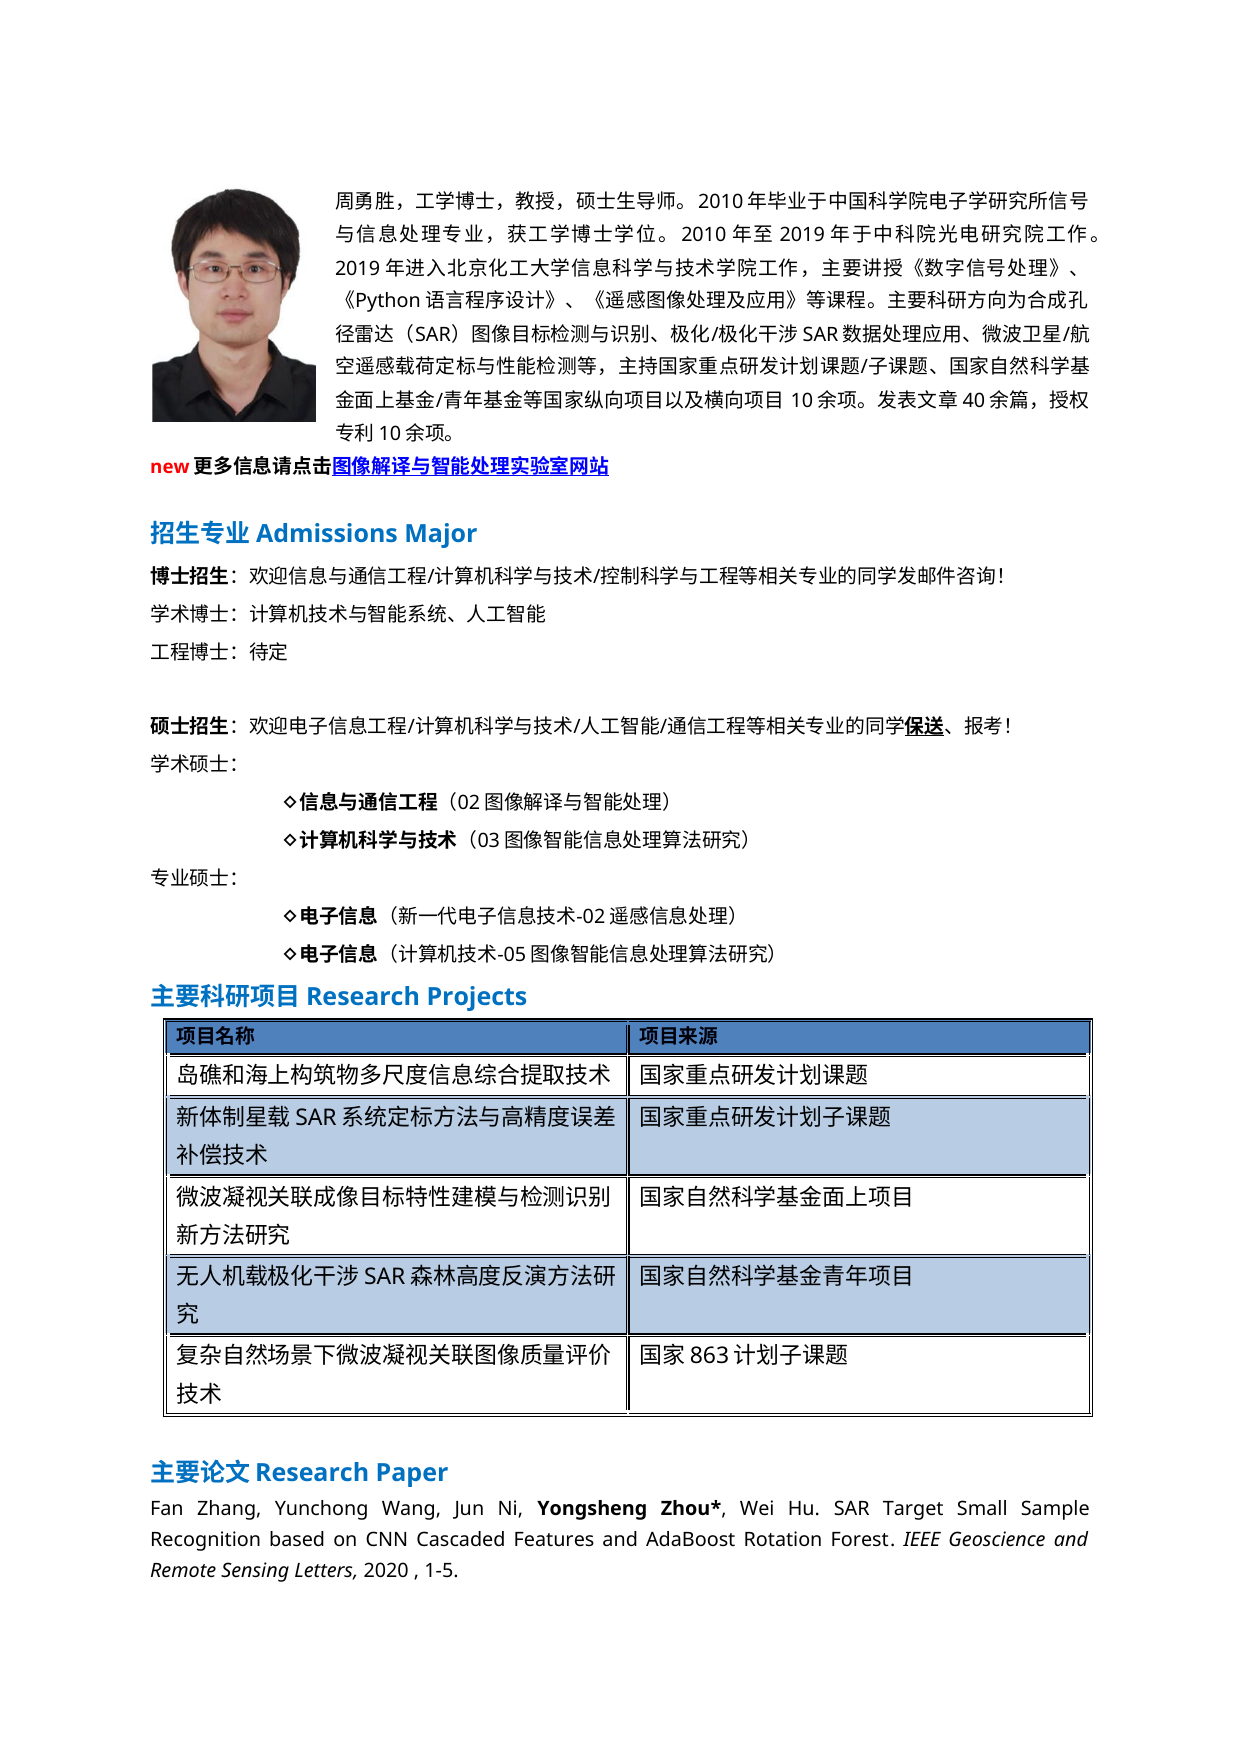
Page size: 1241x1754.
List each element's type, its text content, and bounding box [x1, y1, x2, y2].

picture [152, 176, 316, 422]
table_cell 国家重点研发计划子课题 [628, 1095, 1091, 1174]
table_cell 国家重点研发计划课题 [628, 1053, 1091, 1094]
text 工程博士：待定 [150, 637, 1090, 665]
table_cell 岛礁和海上构筑物多尺度信息综合提取技术 [165, 1053, 628, 1094]
table_cell 无人机载极化干涉SAR森林高度反演方法研究 [165, 1254, 628, 1333]
text 博士招生：欢迎信息与通信工程/计算机科学与技术/控制科学与工程等相关专业的同学发邮件咨询！ [150, 561, 1090, 589]
table_cell 国家自然科学基金青年项目 [628, 1254, 1091, 1333]
text 专业硕士： [150, 862, 1090, 891]
text 主要科研项目 Research Projects [150, 976, 1090, 1013]
list 电子信息（计算机技术-05图像智能信息处理算法研究） [281, 938, 1090, 967]
text new更多信息请点击图像解译与智能处理实验室网站 [150, 450, 1090, 479]
table_cell 复杂自然场景下微波凝视关联图像质量评价技术 [165, 1333, 628, 1413]
text 周勇胜，工学博士，教授，硕士生导师。2010年毕业于中国科学院电子学研究所信号与信息处理专业，获工学博士学位。2010年至2019年于中科院光电研究院工作。2019年进入北京化工大学信息科学与技术学院工作，主要讲授《数字信号处理》、《Python语言程序设计》、《遥感图像处理及应用》等课程。主要科研方向为合成孔径雷达（SAR）图像目标检测与识别、极化/极化干涉SAR数据处理应用、微波卫星/航空遥感载荷定标与性能检测等，主持国家重点研发计划课题/子课题、国家自然科学基金面上基金/青年基金等国家纵向项目以及横向项目10余项。发表文章40余篇，授权专利10余项。 [150, 186, 1090, 446]
text Fan Zhang, Yunchong Wang, Jun Ni, Yongsheng Zhou*, Wei Hu. SAR Target Small Sample Recognition based on CNN Cascaded Features and AdaBoost Rotation Forest. IEEE Geoscience and Remote Sensing Letters, 2020 , 1-5. [150, 1494, 1090, 1583]
list 电子信息（新一代电子信息技术-02遥感信息处理） [281, 900, 1090, 929]
list 计算机科学与技术（03图像智能信息处理算法研究） [281, 824, 1090, 853]
table_header 项目来源 [628, 1022, 1089, 1053]
text 招生专业 Admissions Major [150, 514, 1090, 550]
list 信息与通信工程（02图像解译与智能处理） [281, 786, 1090, 815]
table_cell 微波凝视关联成像目标特性建模与检测识别新方法研究 [165, 1174, 628, 1253]
text 学术硕士： [150, 748, 1090, 777]
table_header 项目名称 [165, 1020, 628, 1053]
table_cell 国家863计划子课题 [628, 1333, 1091, 1413]
table_cell 新体制星载SAR系统定标方法与高精度误差补偿技术 [165, 1095, 628, 1174]
text 主要论文Research Paper [150, 1453, 1090, 1489]
text 硕士招生：欢迎电子信息工程/计算机科学与技术/人工智能/通信工程等相关专业的同学保送、报考！ [150, 710, 1090, 739]
table_cell 国家自然科学基金面上项目 [628, 1174, 1091, 1253]
text 学术博士：计算机技术与智能系统、人工智能 [150, 599, 1090, 627]
